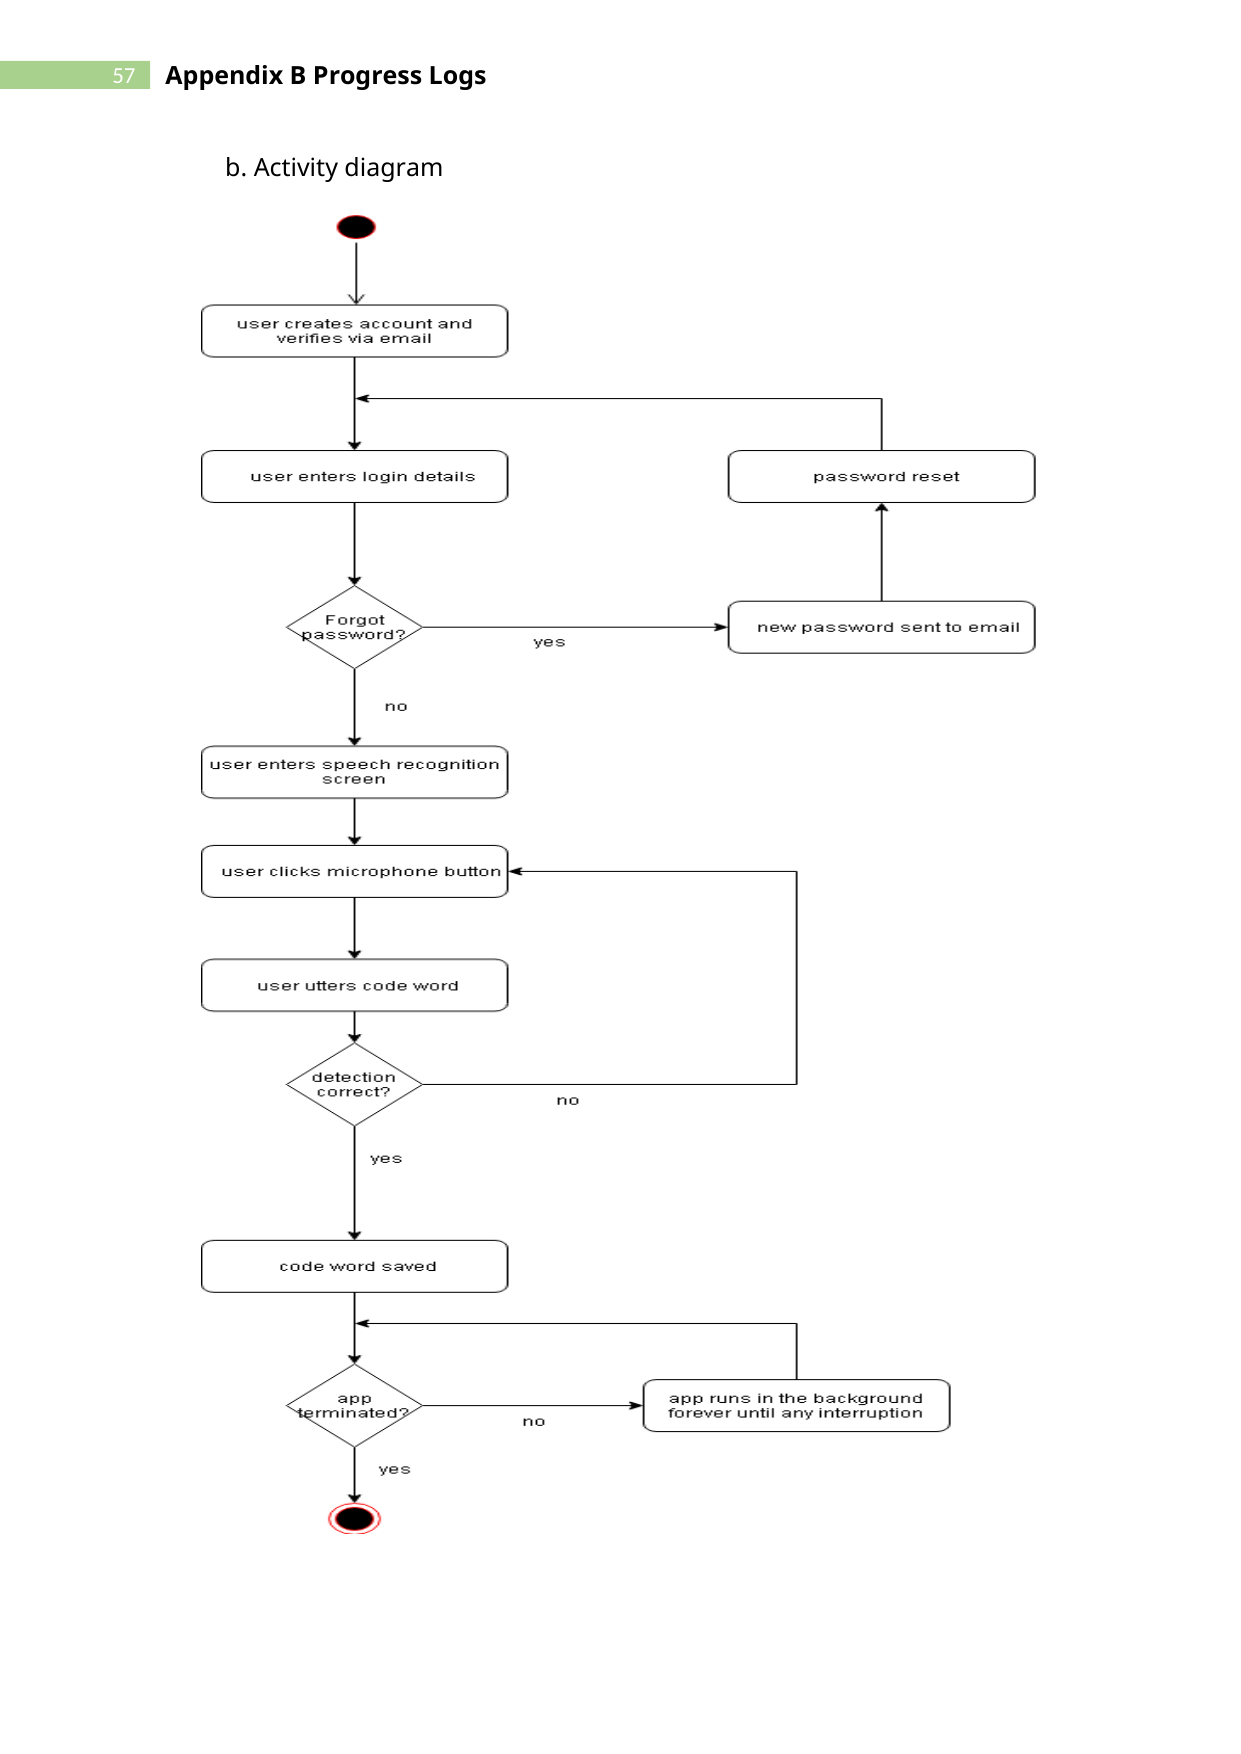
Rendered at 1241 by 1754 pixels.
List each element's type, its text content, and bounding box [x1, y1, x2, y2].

text Activity diagram [225, 150, 1090, 184]
picture [201, 211, 1036, 1532]
